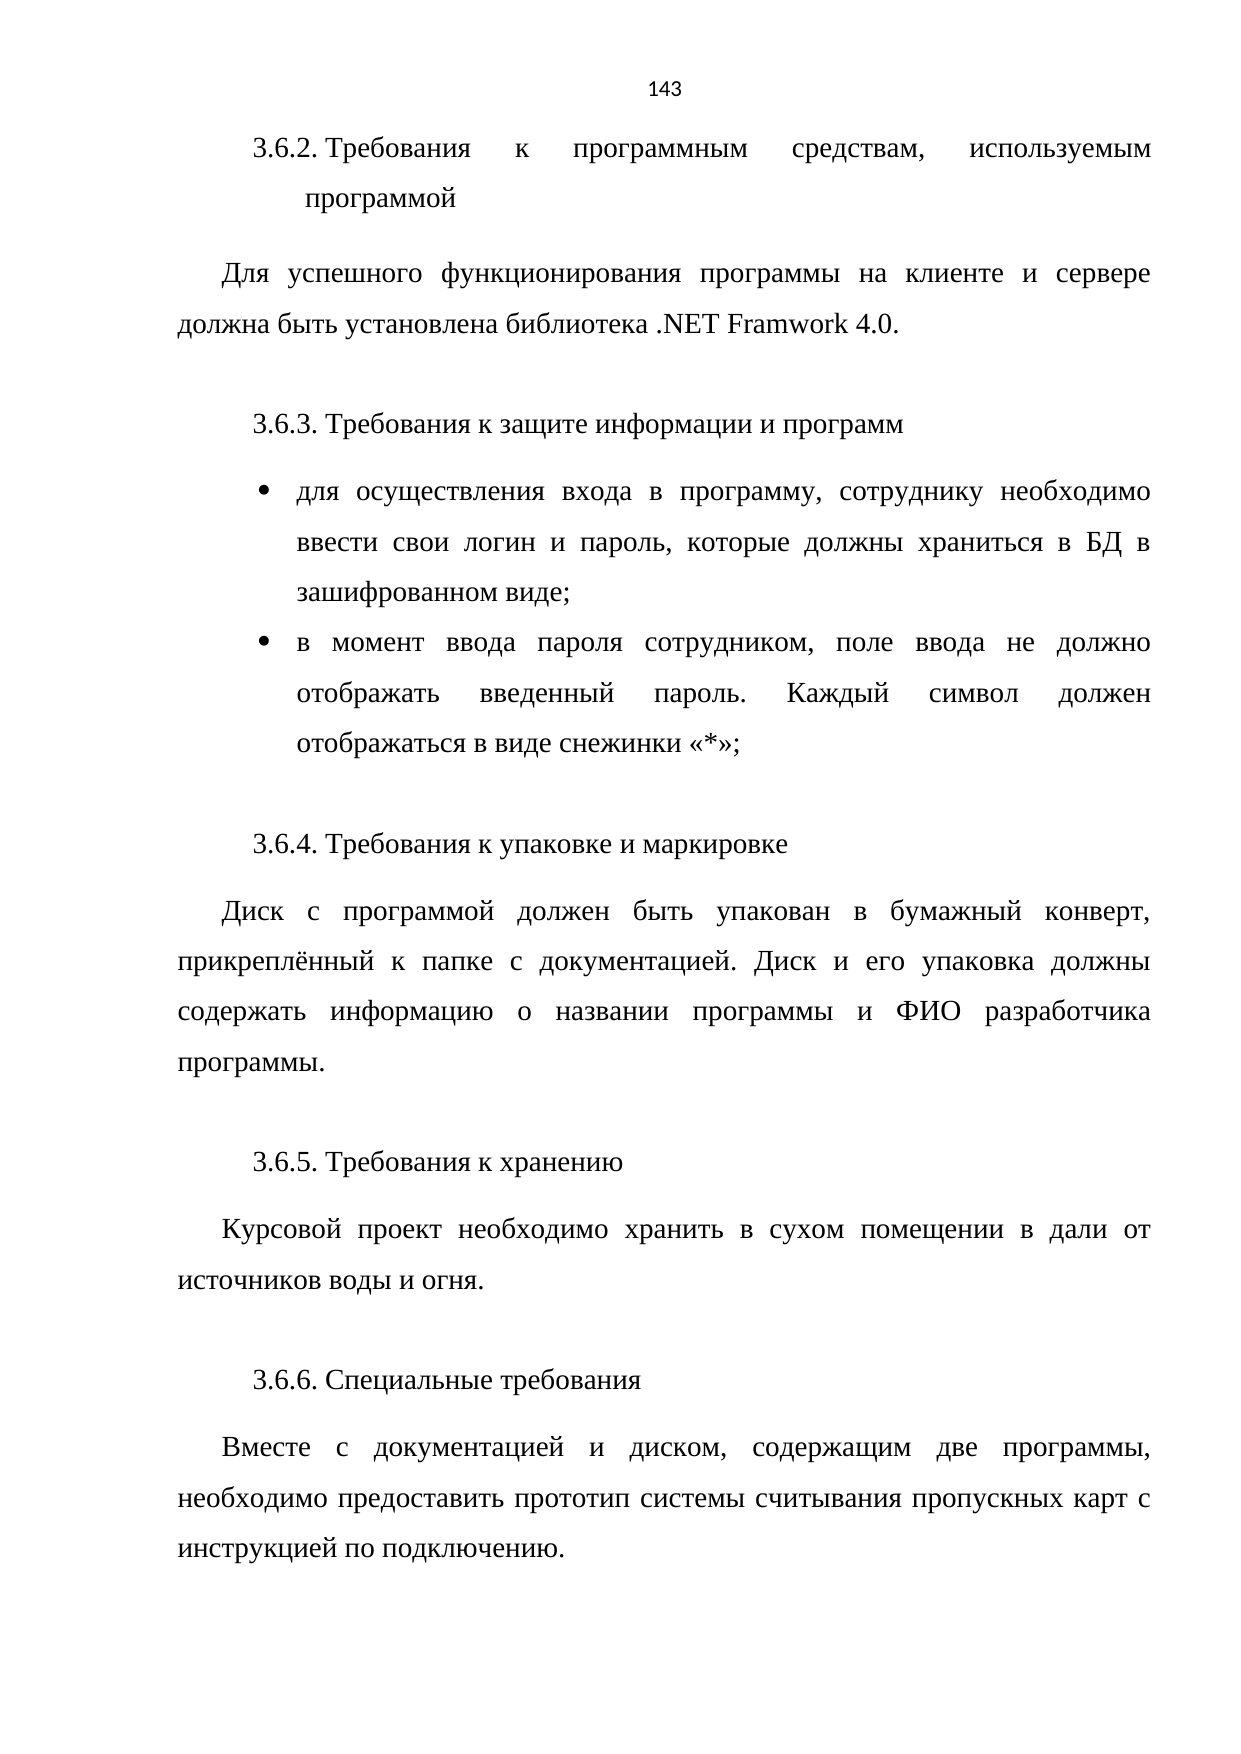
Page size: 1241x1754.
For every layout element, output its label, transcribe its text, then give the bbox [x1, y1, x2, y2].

text Для успешного функционирования программы на клиенте и сервере должна быть установлена библиотека .NET Framwork 4.0. [177, 255, 1152, 339]
list для осуществления входа в программу, сотруднику необходимо ввести свои логин и пароль, которые должны храниться в БД в зашифрованном виде; [259, 473, 1152, 608]
list Требования к защите информации и программ [252, 406, 1152, 440]
list Специальные требования [252, 1362, 1152, 1396]
text Курсовой проект необходимо хранить в сухом помещении в дали от источников воды и огня. [177, 1212, 1152, 1295]
list Требования к упаковке и маркировке [252, 826, 1152, 859]
text Диск с программой должен быть упакован в бумажный конверт, прикреплённый к папке с документацией. Диск и его упаковка должны содержать информацию о названии программы и ФИО разработчика программы. [177, 893, 1152, 1077]
text Вместе с документацией и диском, содержащим две программы, необходимо предоставить прототип системы считывания пропускных карт с инструкцией по подключению. [177, 1429, 1152, 1564]
list Требования к программным средствам, используемым программой [252, 130, 1152, 214]
list Требования к хранению [252, 1144, 1152, 1178]
list в момент ввода пароля сотрудником, поле ввода не должно отображать введенный пароль. Каждый символ должен отображаться в виде снежинки «*»; [259, 624, 1152, 759]
